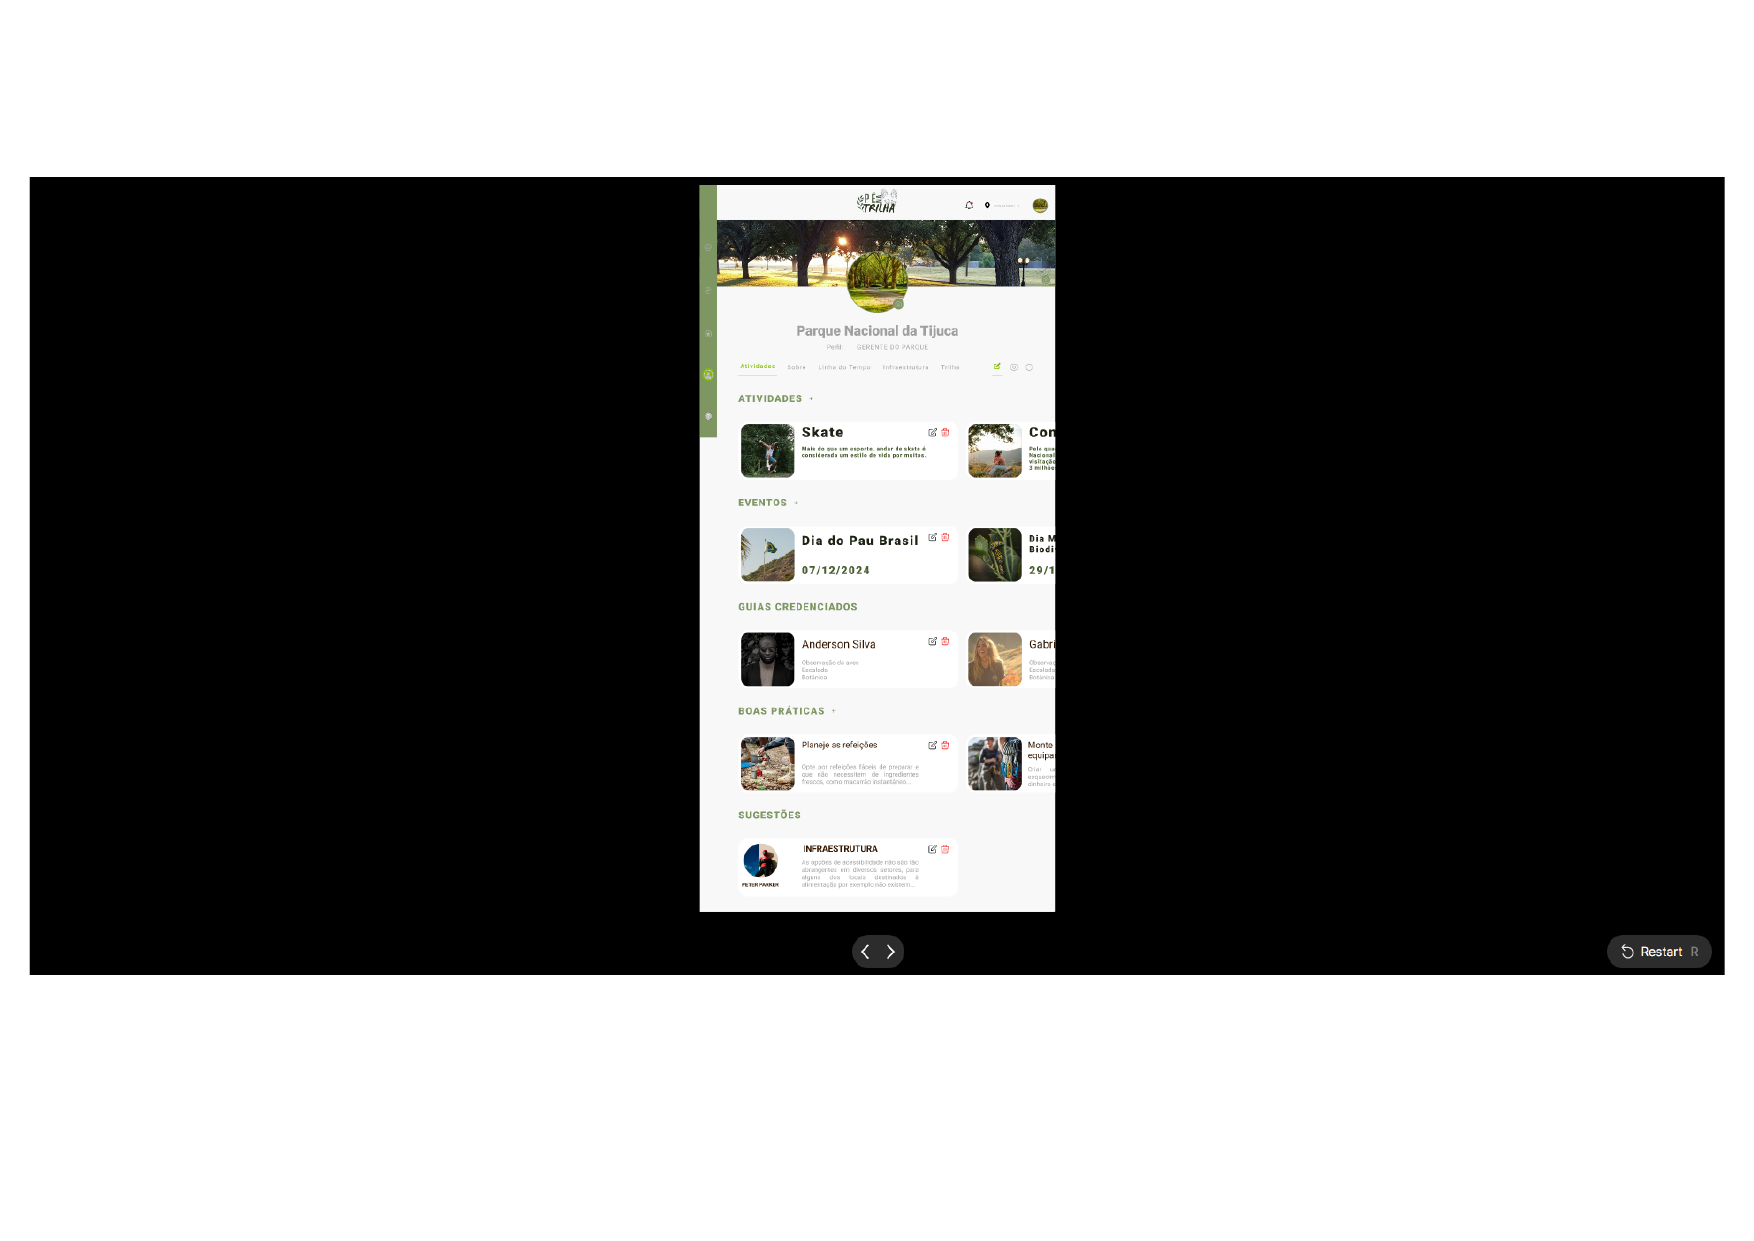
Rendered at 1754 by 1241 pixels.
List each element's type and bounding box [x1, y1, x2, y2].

picture [29, 177, 1725, 975]
